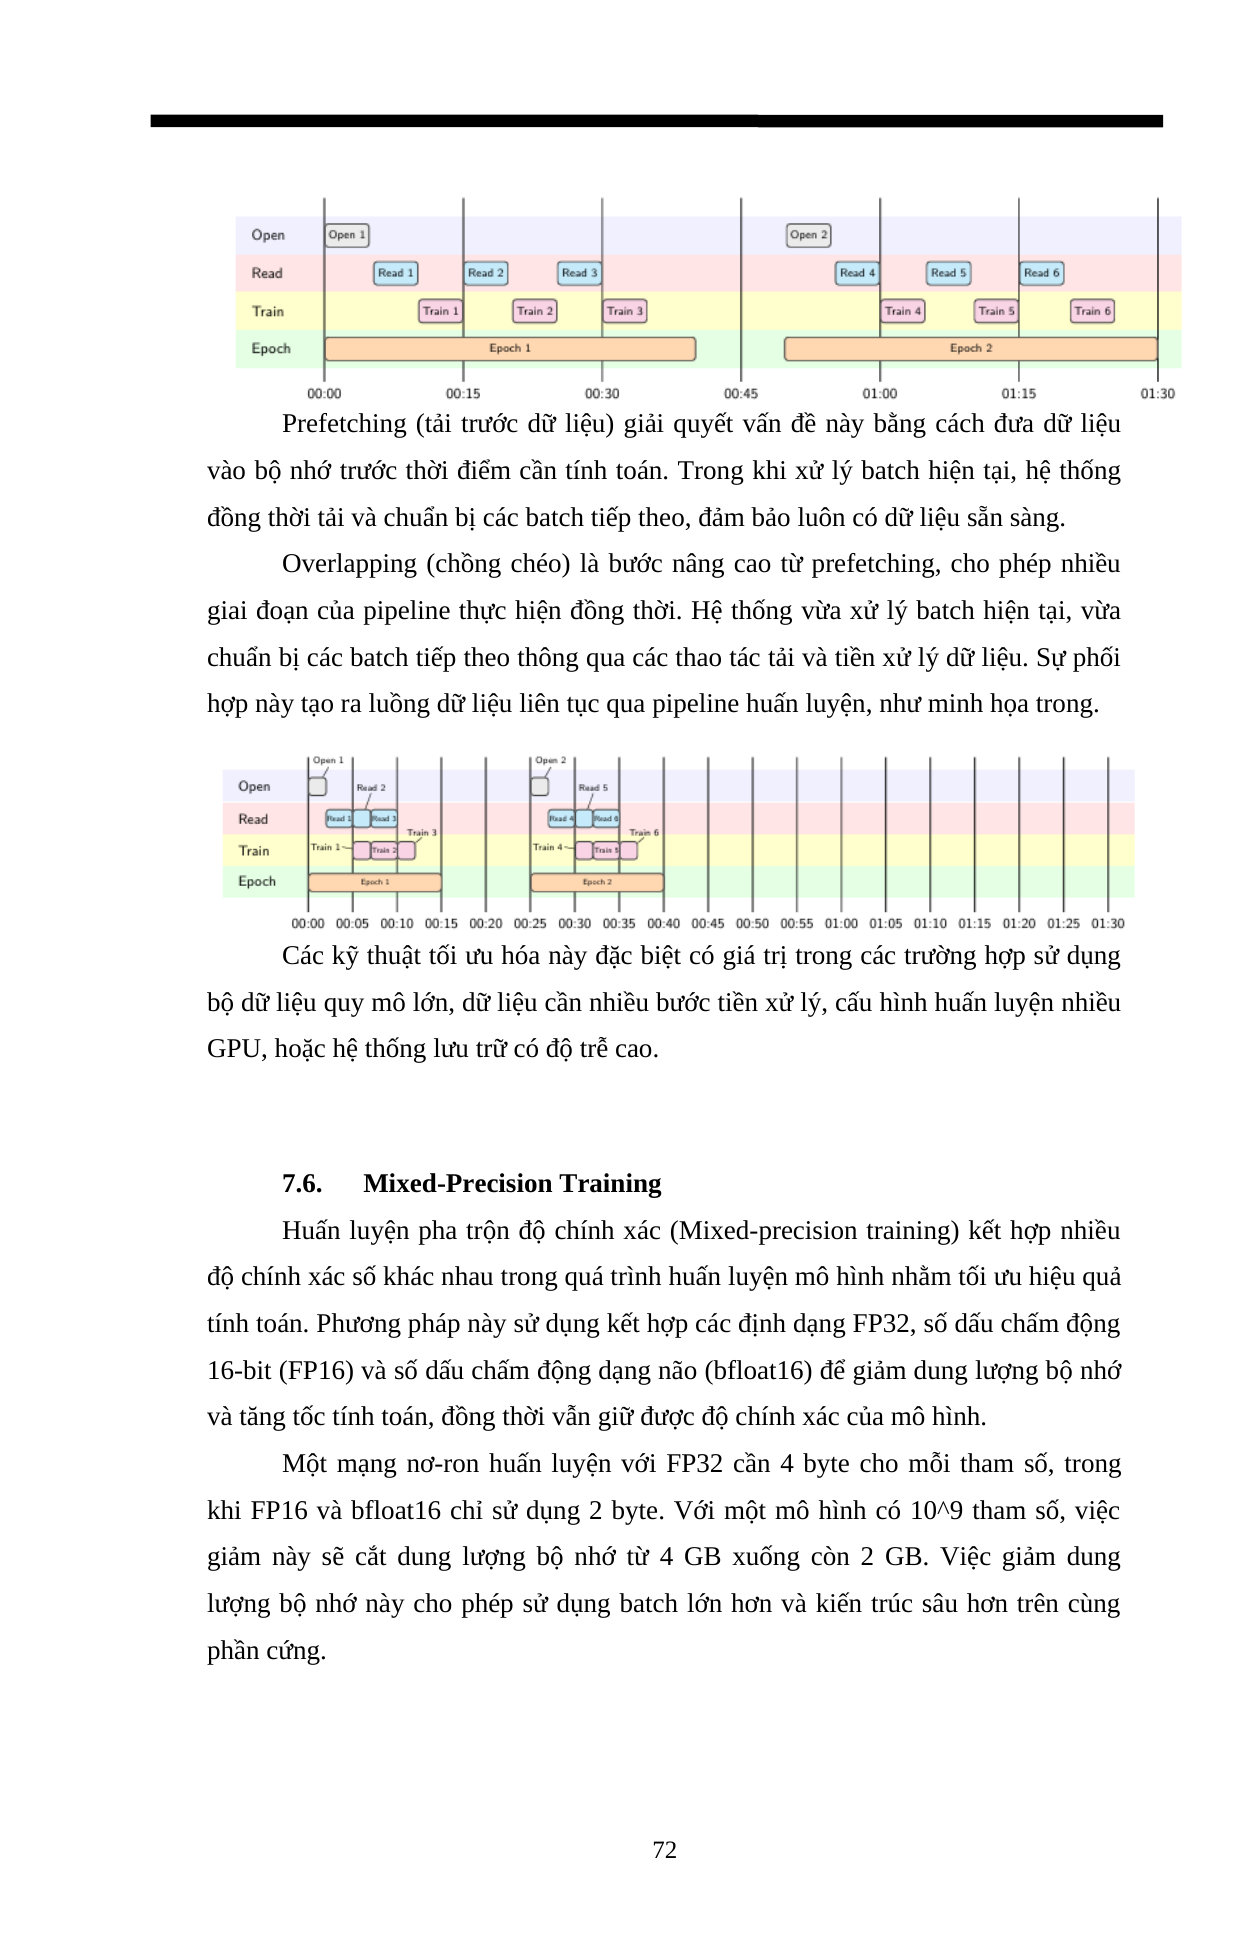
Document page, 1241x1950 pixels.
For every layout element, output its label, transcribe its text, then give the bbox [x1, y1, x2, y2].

text Một mạng nơ-ron huấn luyện với FP32 cần 4 byte cho mỗi tham số, trong khi FP16 và bfloat16 chỉ sử dụng 2 byte. Với một mô hình có 10^9 tham số, việc giảm này sẽ cắt dung lượng bộ nhớ từ 4 GB xuống còn 2 GB. Việc giảm dung lượng bộ nhớ này cho phép sử dụng batch lớn hơn và kiến trúc sâu hơn trên cùng phần cứng. [207, 1447, 1122, 1665]
list Mixed-Precision Training [282, 1167, 1122, 1198]
text Prefetching (tải trước dữ liệu) giải quyết vấn đề này bằng cách đưa dữ liệu vào bộ nhớ trước thời điểm cần tính toán. Trong khi xử lý batch hiện tại, hệ thống đồng thời tải và chuẩn bị các batch tiếp theo, đảm bảo luôn có dữ liệu sẵn sàng. [207, 408, 1122, 532]
picture [206, 733, 1182, 940]
picture [206, 177, 1182, 408]
text Huấn luyện pha trộn độ chính xác (Mixed-precision training) kết hợp nhiều độ chính xác số khác nhau trong quá trình huấn luyện mô hình nhằm tối ưu hiệu quả tính toán. Phương pháp này sử dụng kết hợp các định dạng FP32, số dấu chấm động 16-bit (FP16) và số dấu chấm động dạng não (bfloat16) để giảm dung lượng bộ nhớ và tăng tốc tính toán, đồng thời vẫn giữ được độ chính xác của mô hình. [207, 1214, 1122, 1432]
text Các kỹ thuật tối ưu hóa này đặc biệt có giá trị trong các trường hợp sử dụng bộ dữ liệu quy mô lớn, dữ liệu cần nhiều bước tiền xử lý, cấu hình huấn luyện nhiều GPU, hoặc hệ thống lưu trữ có độ trễ cao. [207, 940, 1122, 1064]
text Overlapping (chồng chéo) là bước nâng cao từ prefetching, cho phép nhiều giai đoạn của pipeline thực hiện đồng thời. Hệ thống vừa xử lý batch hiện tại, vừa chuẩn bị các batch tiếp theo thông qua các thao tác tải và tiền xử lý dữ liệu. Sự phối hợp này tạo ra luồng dữ liệu liên tục qua pipeline huấn luyện, như minh họa trong. [207, 547, 1122, 718]
